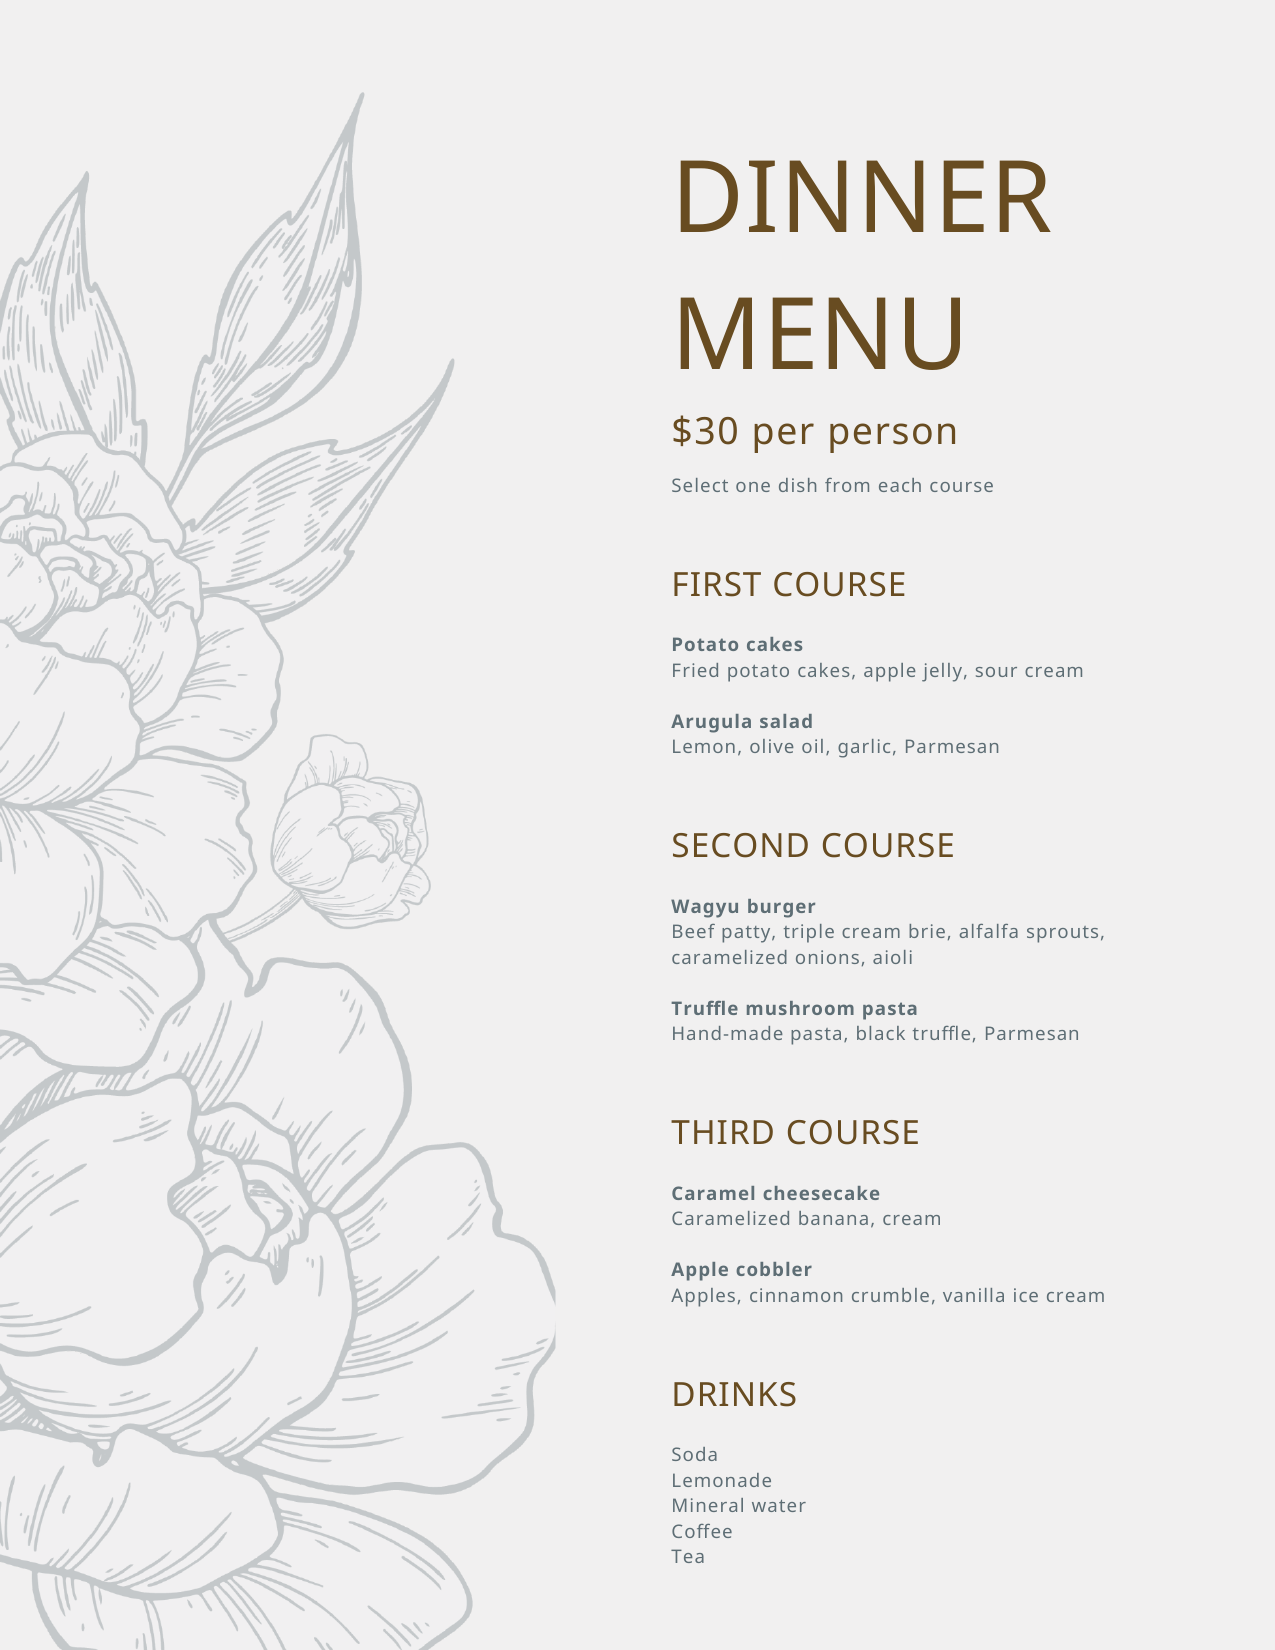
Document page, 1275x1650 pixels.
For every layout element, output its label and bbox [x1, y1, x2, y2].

picture [0, 0, 1275, 1650]
table_header [660, 126, 1200, 1569]
table_header [75, 126, 660, 1569]
